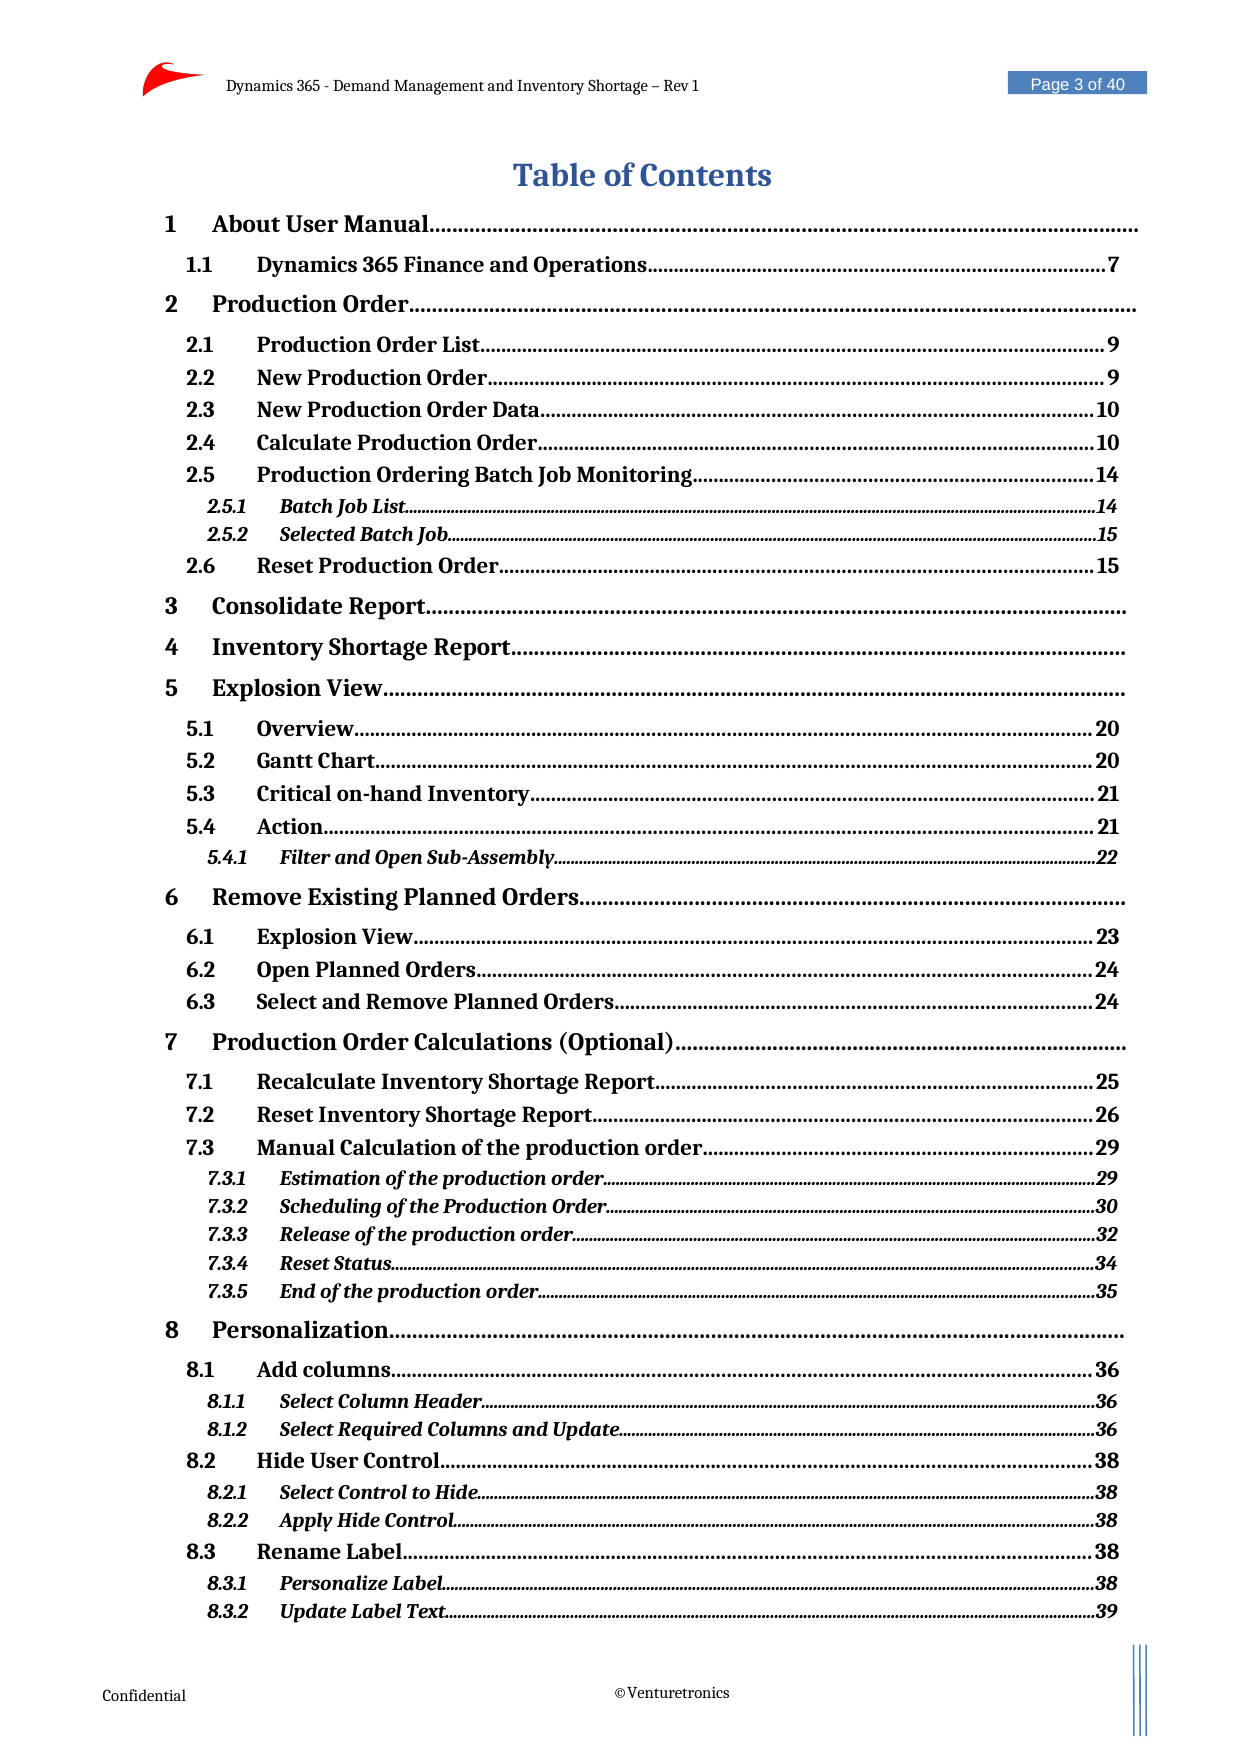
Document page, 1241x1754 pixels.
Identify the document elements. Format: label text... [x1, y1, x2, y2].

text 5 Explosion View 20 [165, 674, 1120, 703]
text 4 Inventory Shortage Report 18 [165, 633, 1120, 662]
text 2.5.2 Selected Batch Job 15 [207, 523, 1120, 547]
text 7.3.3 Release of the production order 32 [207, 1223, 1120, 1247]
subtitle Table of Contents [165, 156, 1120, 195]
text 8.2.2 Apply Hide Control 38 [207, 1509, 1120, 1533]
text 8.2.1 Select Control to Hide 38 [207, 1481, 1120, 1504]
text 2.1 Production Order List 9 [186, 332, 1120, 358]
picture [137, 58, 206, 98]
text 2.2 New Production Order 9 [186, 364, 1120, 391]
text 7.3.2 Scheduling of the Production Order 30 [207, 1195, 1120, 1219]
text 8.2 Hide User Control 38 [186, 1448, 1120, 1474]
text 2.5.1 Batch Job List 14 [207, 495, 1120, 519]
text 8.1 Add columns 36 [186, 1357, 1120, 1383]
text 2.3 New Production Order Data 10 [186, 397, 1120, 423]
text 8.1.2 Select Required Columns and Update 36 [207, 1418, 1120, 1442]
text 8.3 Rename Label 38 [186, 1539, 1120, 1565]
text 5.1 Overview 20 [186, 716, 1120, 742]
text 7.3.4 Reset Status 34 [207, 1251, 1120, 1275]
text 6.2 Open Planned Orders 24 [186, 956, 1120, 983]
text 1 About User Manual 7 [165, 210, 1120, 239]
text 8 Personalization 36 [165, 1316, 1120, 1344]
text 8.3.1 Personalize Label 38 [207, 1572, 1120, 1596]
text 6 Remove Existing Planned Orders 23 [165, 882, 1120, 911]
text 5.4.1 Filter and Open Sub-Assembly 22 [207, 846, 1120, 870]
text 7.3 Manual Calculation of the production order 29 [186, 1134, 1120, 1161]
text 7.2 Reset Inventory Shortage Report 26 [186, 1102, 1120, 1128]
text 2 Production Order 8 [165, 290, 1120, 319]
text 2.4 Calculate Production Order 10 [186, 429, 1120, 456]
text 6.1 Explosion View 23 [186, 924, 1120, 950]
text 1.1 Dynamics 365 Finance and Operations 7 [186, 252, 1120, 278]
text 5.4 Action 21 [186, 813, 1120, 840]
text 8.3.2 Update Label Text 39 [207, 1600, 1120, 1624]
text 2.5 Production Ordering Batch Job Monitoring 14 [186, 462, 1120, 488]
text 5.3 Critical on-hand Inventory 21 [186, 781, 1120, 807]
text 8.1.1 Select Column Header 36 [207, 1390, 1120, 1414]
text 6.3 Select and Remove Planned Orders 24 [186, 989, 1120, 1015]
text 3 Consolidate Report 17 [165, 592, 1120, 621]
text 5.2 Gantt Chart 20 [186, 748, 1120, 774]
text 7 Production Order Calculations (Optional) 25 [165, 1028, 1120, 1057]
text 7.3.1 Estimation of the production order 29 [207, 1167, 1120, 1191]
text 7.3.5 End of the production order 35 [207, 1279, 1120, 1303]
text 7.1 Recalculate Inventory Shortage Report 25 [186, 1069, 1120, 1095]
text 2.6 Reset Production Order 15 [186, 553, 1120, 579]
